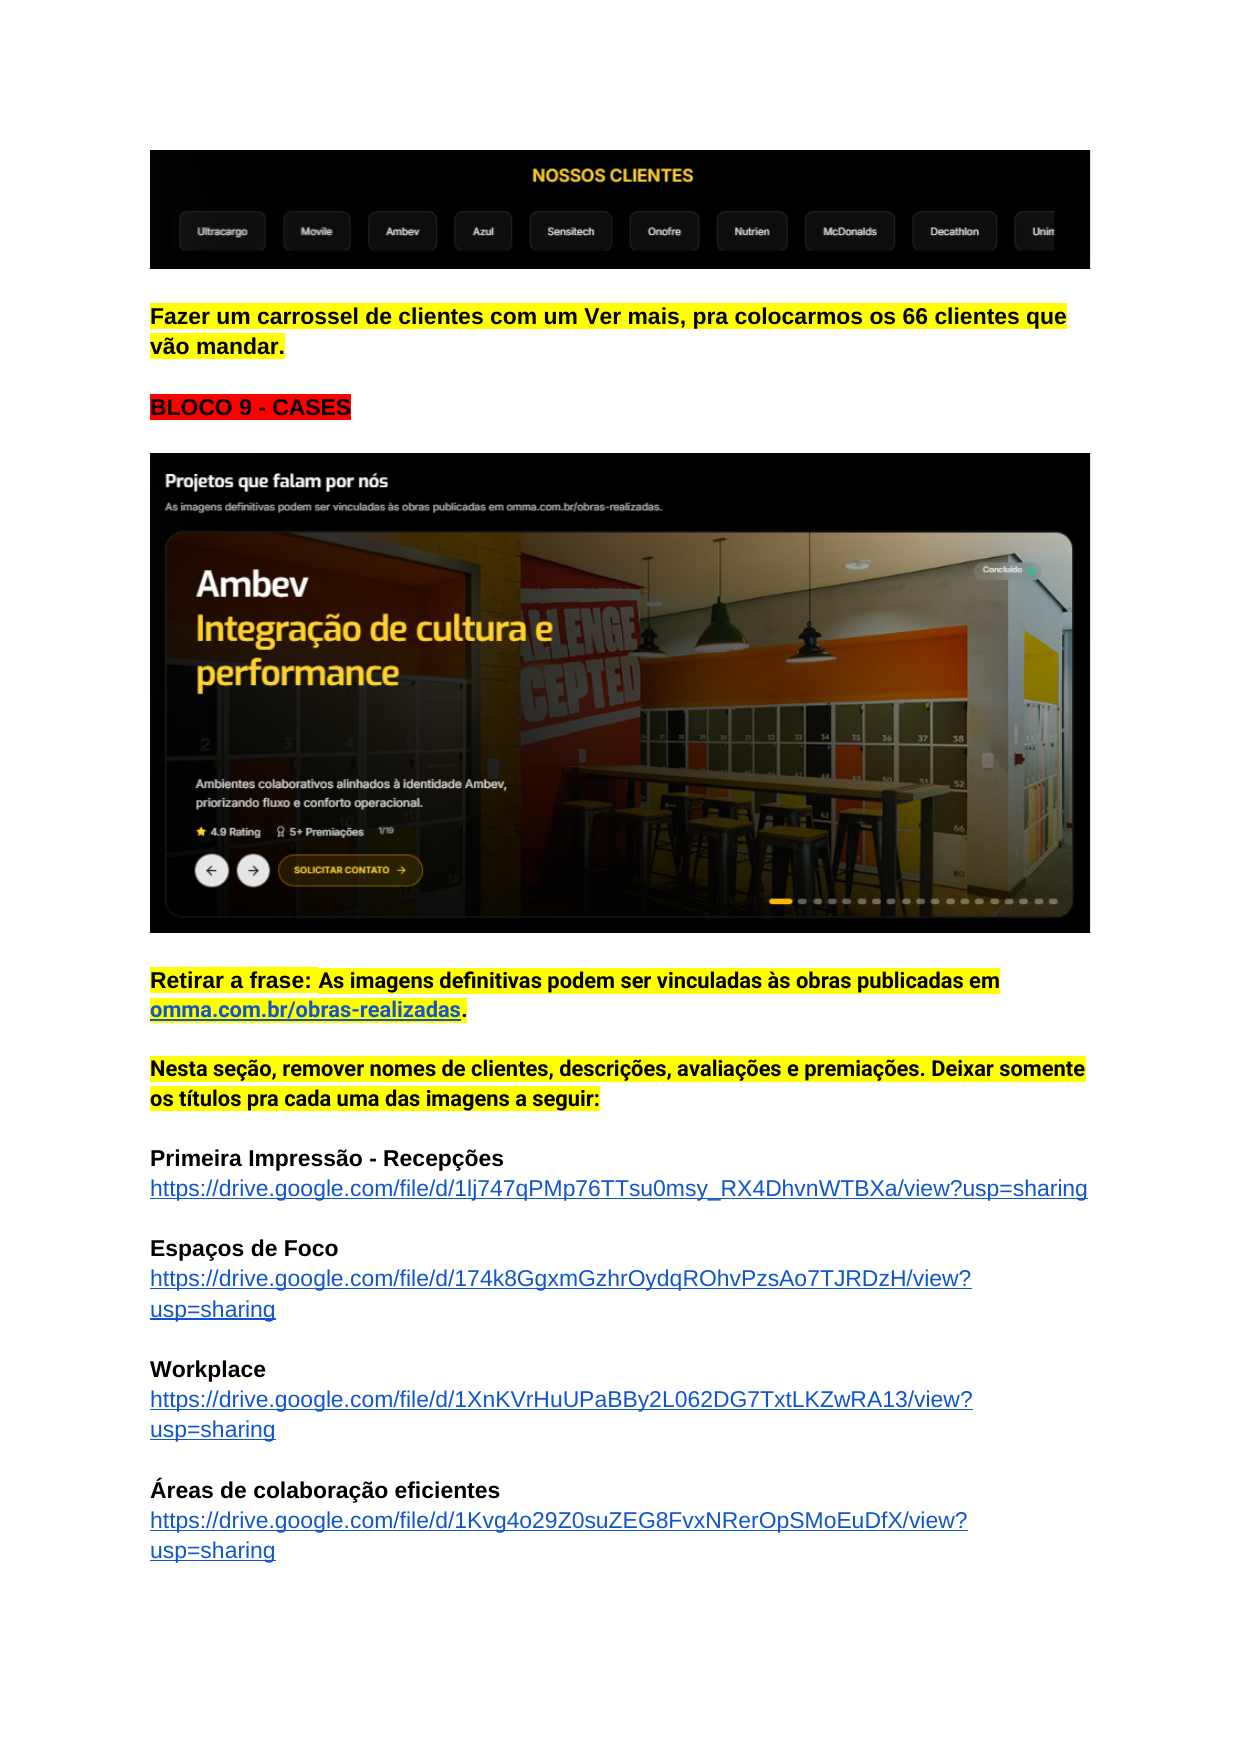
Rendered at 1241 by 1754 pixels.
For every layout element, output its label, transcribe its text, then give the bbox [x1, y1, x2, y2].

text Fazer um carrossel de clientes com um Ver mais, pra colocarmos os 66 clientes que vão mandar. [150, 303, 1090, 359]
text https://drive.google.com/file/d/1lj747qPMp76TTsu0msy_RX4DhvnWTBXa/view?usp=sharing [150, 1175, 1090, 1201]
picture [150, 150, 1091, 269]
text BLOCO 9 - CASES [150, 393, 1090, 420]
text Primeira Impressão - Recepções [150, 1144, 1090, 1171]
text https://drive.google.com/file/d/174k8GgxmGzhrOydqROhvPzsAo7TJRDzH/view?usp=sharing [150, 1265, 1090, 1322]
text https://drive.google.com/file/d/1XnKVrHuUPaBBy2L062DG7TxtLKZwRA13/view?usp=sharing [150, 1386, 1090, 1443]
picture [150, 453, 1091, 933]
text Workplace [150, 1356, 1090, 1382]
text Áreas de colaboração eficientes [150, 1477, 1090, 1503]
text Espaços de Foco [150, 1235, 1090, 1261]
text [150, 1507, 1090, 1563]
text Nesta seção, remover nomes de clientes, descrições, avaliações e premiações. Deixar somente os títulos pra cada uma das imagens a seguir: [150, 1056, 1090, 1111]
text Retirar a frase: As imagens definitivas podem ser vinculadas às obras publicadas em omma.com.br/obras-realizadas. [150, 967, 1090, 1023]
